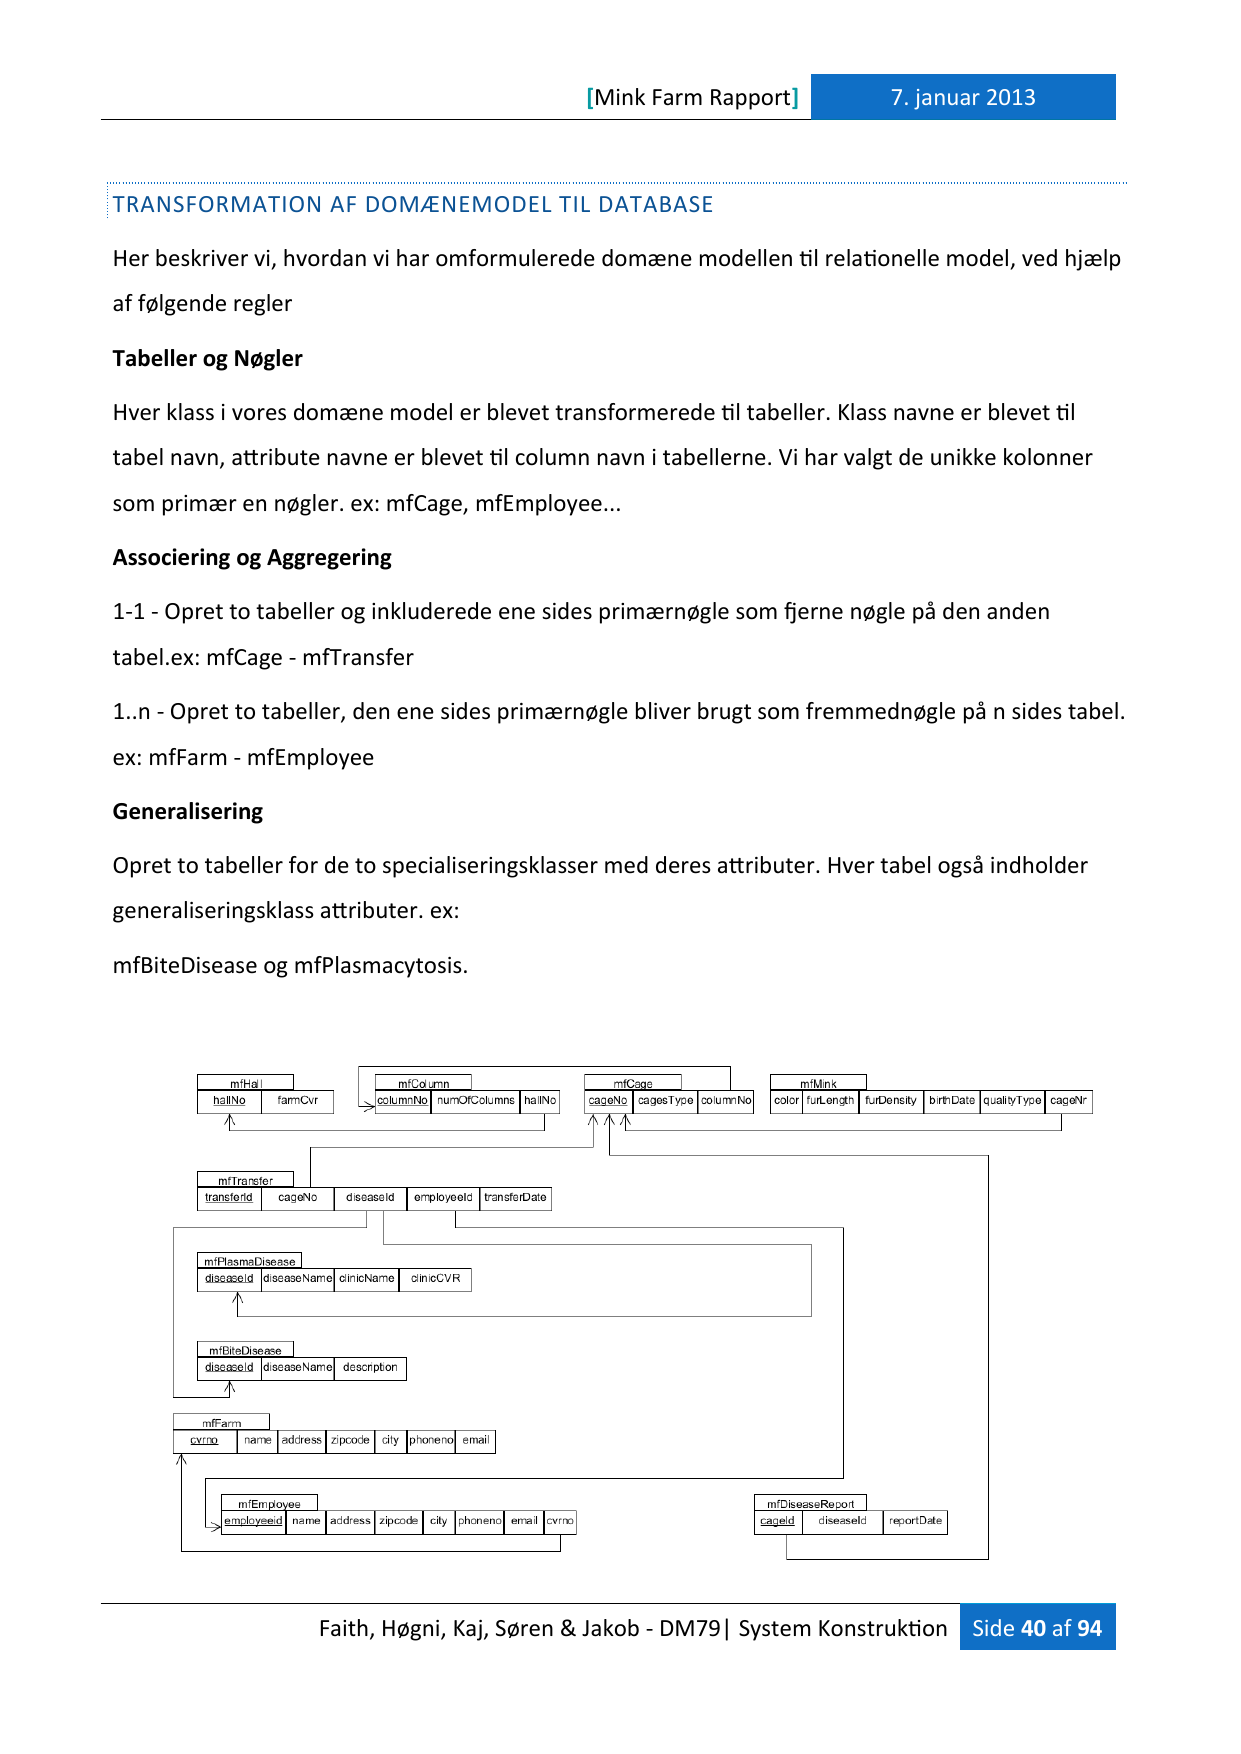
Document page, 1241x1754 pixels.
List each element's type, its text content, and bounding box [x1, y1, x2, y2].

text Her beskriver vi, hvordan vi har omformulerede domæne modellen til relationelle model, ved hjælp af følgende regler [112, 242, 1128, 318]
subtitle Transformation af Domænemodel til database [107, 182, 1128, 218]
text Hver klass i vores domæne model er blevet transformerede til tabeller. Klass navne er blevet til tabel navn, attribute navne er blevet til column navn i tabellerne. Vi har valgt de unikke kolonner som primær en nøgler. ex: mfCage, mfEmployee... [112, 396, 1128, 518]
text Tabeller og Nøgler [112, 342, 1128, 372]
text Generalisering [112, 795, 1128, 825]
text 1..n - Opret to tabeller, den ene sides primærnøgle bliver brugt som fremmednøgle på n sides tabel. ex: mfFarm - mfEmployee [112, 695, 1128, 771]
text Associering og Aggregering [112, 541, 1128, 572]
text mfBiteDisease og mfPlasmacytosis. [112, 949, 1128, 979]
text Opret to tabeller for de to specialiseringsklasser med deres attributer. Hver tabel også indholder generaliseringsklass attributer. ex: [112, 849, 1128, 925]
picture [132, 1026, 1107, 1591]
text 1-1 - Opret to tabeller og inkluderede ene sides primærnøgle som fjerne nøgle på den anden tabel.ex: mfCage - mfTransfer [112, 595, 1128, 672]
